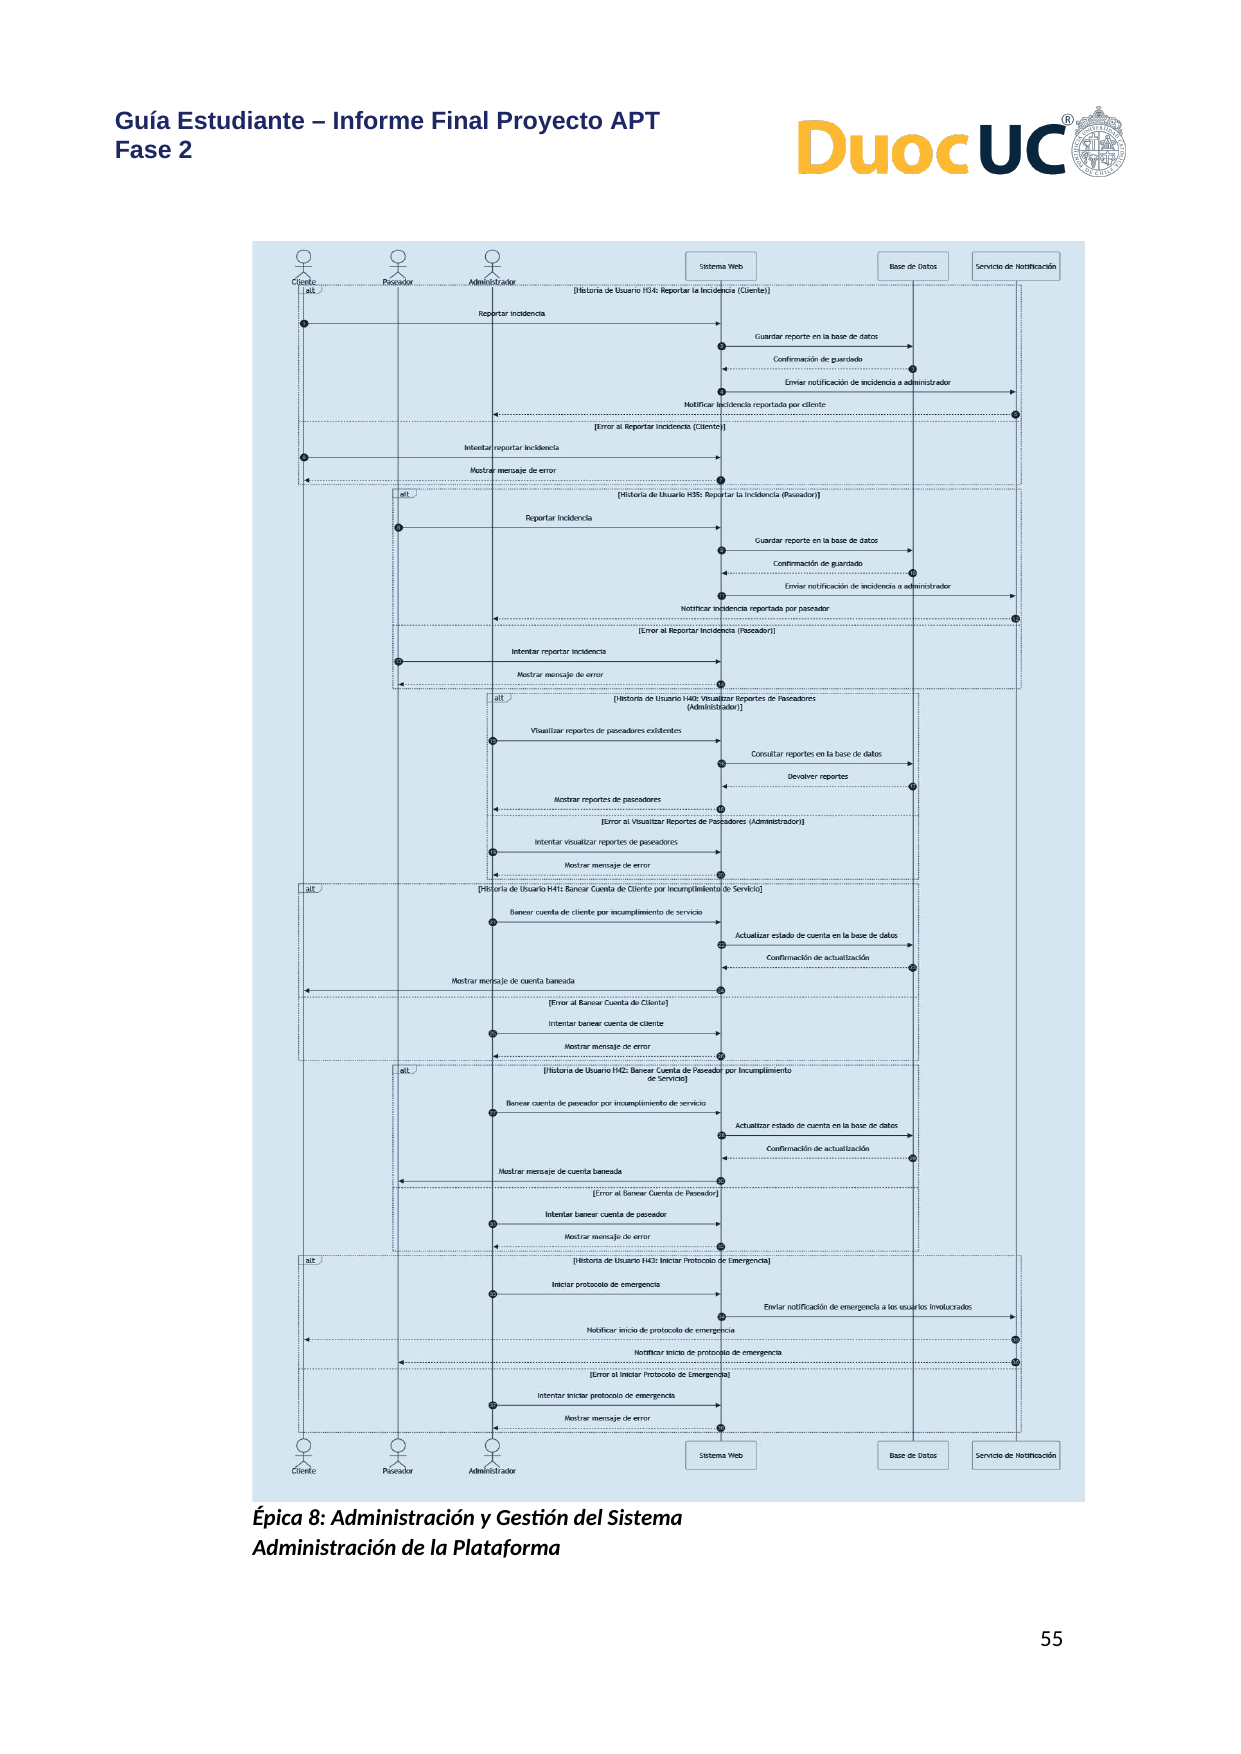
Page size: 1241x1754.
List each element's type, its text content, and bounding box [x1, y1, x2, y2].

text Administración de la Plataforma [252, 1533, 1063, 1562]
picture [252, 241, 1086, 1502]
picture [798, 106, 1126, 177]
text Épica 8: Administración y Gestión del Sistema [252, 1503, 1063, 1531]
